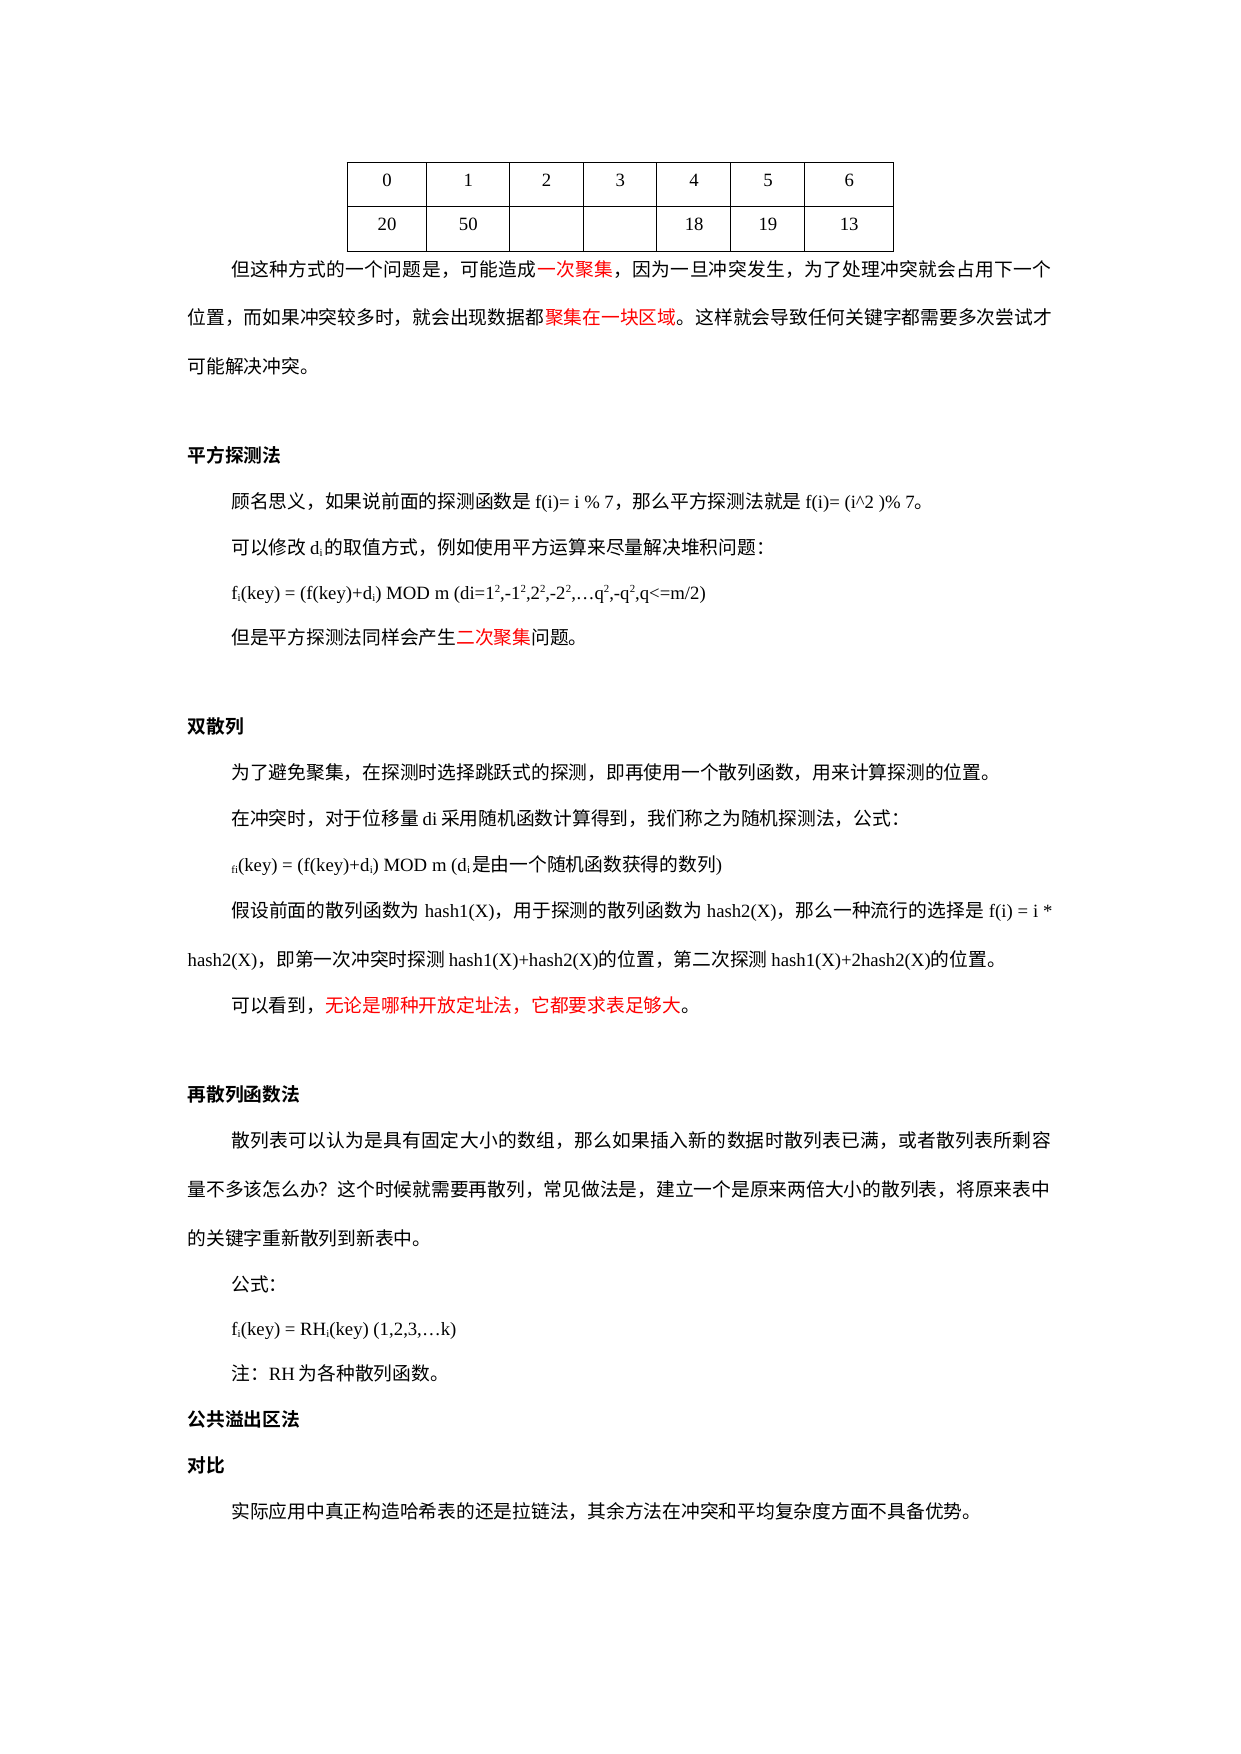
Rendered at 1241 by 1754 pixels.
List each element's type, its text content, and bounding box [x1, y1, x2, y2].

text 可以看到，无论是哪种开放定址法，它都要求表足够大。 [187, 988, 1053, 1020]
text 可以修改di的取值方式，例如使用平方运算来尽量解决堆积问题： [187, 530, 1053, 563]
text fi(key) = (f(key)+di) MOD m (di=12,-12,22,-22,…q2,-q2,q<=m/2) [187, 576, 1053, 609]
table_header 1 [427, 163, 509, 206]
text fi(key) = (f(key)+di) MOD m (di是由一个随机函数获得的数列) [187, 847, 1053, 879]
table_header 4 [657, 163, 730, 206]
text 但这种方式的一个问题是，可能造成一次聚集，因为一旦冲突发生，为了处理冲突就会占用下一个位置，而如果冲突较多时，就会出现数据都聚集在一块区域。这样就会导致任何关键字都需要多次尝试才可能解决冲突。 [187, 252, 1053, 382]
table_cell [510, 207, 583, 251]
table_cell 20 [348, 207, 426, 251]
table_header 6 [805, 163, 893, 206]
text 但是平方探测法同样会产生二次聚集问题。 [187, 620, 1053, 652]
text 公式： [187, 1267, 1053, 1299]
text 注：RH为各种散列函数。 [187, 1356, 1053, 1388]
table_cell 13 [805, 207, 893, 251]
table_header 5 [731, 163, 804, 206]
table_cell 18 [657, 207, 730, 251]
subtitle 公共溢出区法 [187, 1402, 1053, 1434]
subtitle 再散列函数法 [187, 1077, 1053, 1110]
table_cell 50 [427, 207, 509, 251]
table_header 3 [584, 163, 656, 206]
table_header 2 [510, 163, 583, 206]
subtitle 平方探测法 [187, 438, 1053, 471]
text fi(key) = RHi(key) (1,2,3,…k) [187, 1313, 1053, 1345]
table_cell [584, 207, 656, 251]
text 散列表可以认为是具有固定大小的数组，那么如果插入新的数据时散列表已满，或者散列表所剩容量不多该怎么办？这个时候就需要再散列，常见做法是，建立一个是原来两倍大小的散列表，将原来表中的关键字重新散列到新表中。 [187, 1123, 1053, 1253]
subtitle 双散列 [187, 709, 1053, 741]
text 为了避免聚集，在探测时选择跳跃式的探测，即再使用一个散列函数，用来计算探测的位置。 [187, 755, 1053, 787]
text 假设前面的散列函数为hash1(X)，用于探测的散列函数为hash2(X)，那么一种流行的选择是f(i) = i * hash2(X)，即第一次冲突时探测hash1(X)+hash2(X)的位置，第二次探测hash1(X)+2hash2(X)的位置。 [187, 893, 1053, 974]
table_header 0 [348, 163, 426, 206]
text 在冲突时，对于位移量di采用随机函数计算得到，我们称之为随机探测法，公式： [187, 801, 1053, 833]
table_cell 19 [731, 207, 804, 251]
text 顾名思义，如果说前面的探测函数是f(i)= i % 7，那么平方探测法就是f(i)= (i^2 )% 7。 [187, 484, 1053, 517]
subtitle 对比 [187, 1448, 1053, 1481]
text 实际应用中真正构造哈希表的还是拉链法，其余方法在冲突和平均复杂度方面不具备优势。 [187, 1494, 1053, 1527]
